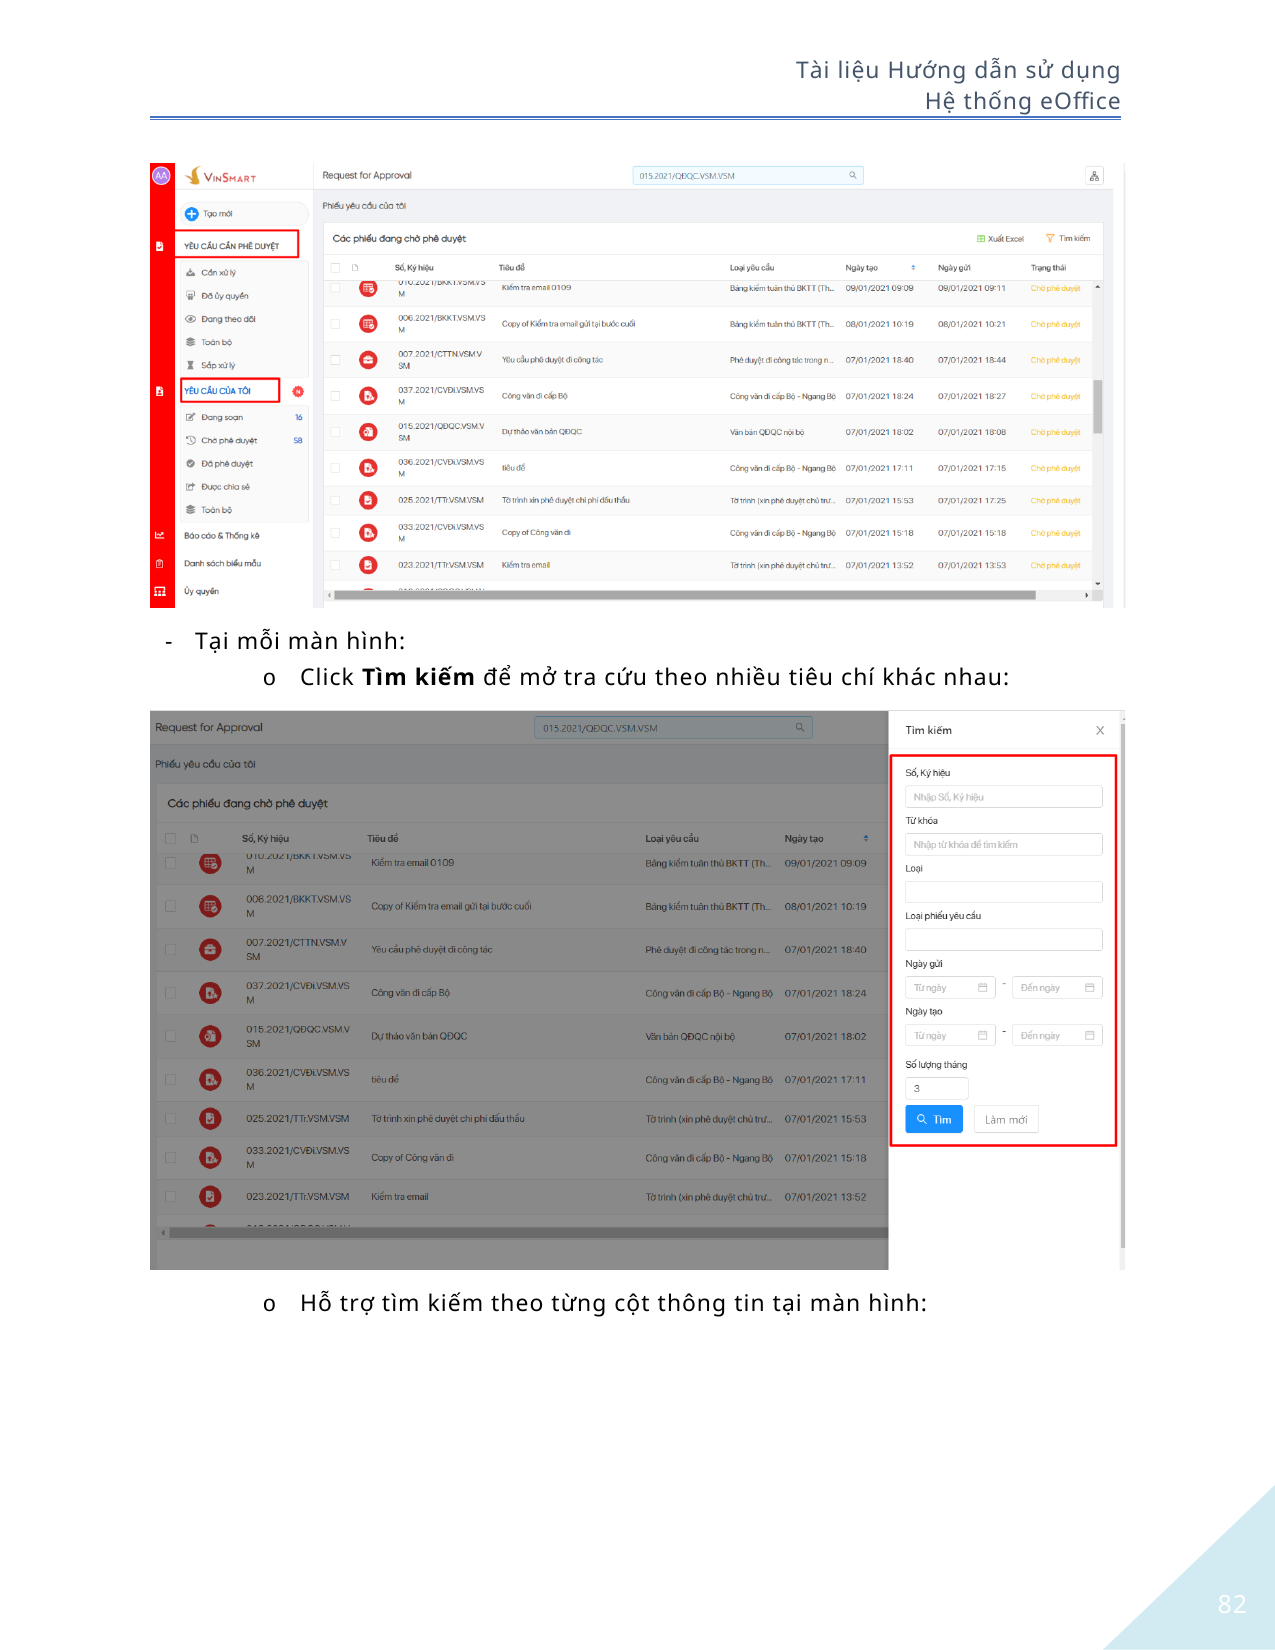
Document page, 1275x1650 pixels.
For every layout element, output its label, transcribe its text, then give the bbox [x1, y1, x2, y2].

list Click Tìm kiếm để mở tra cứu theo nhiều tiêu chí khác nhau: [262, 661, 1125, 692]
picture [150, 163, 1125, 608]
list Tại mỗi màn hình: [165, 625, 1125, 656]
list Hỗ trợ tìm kiếm theo từng cột thông tin tại màn hình: [262, 1287, 1125, 1318]
picture [150, 709, 1125, 1270]
